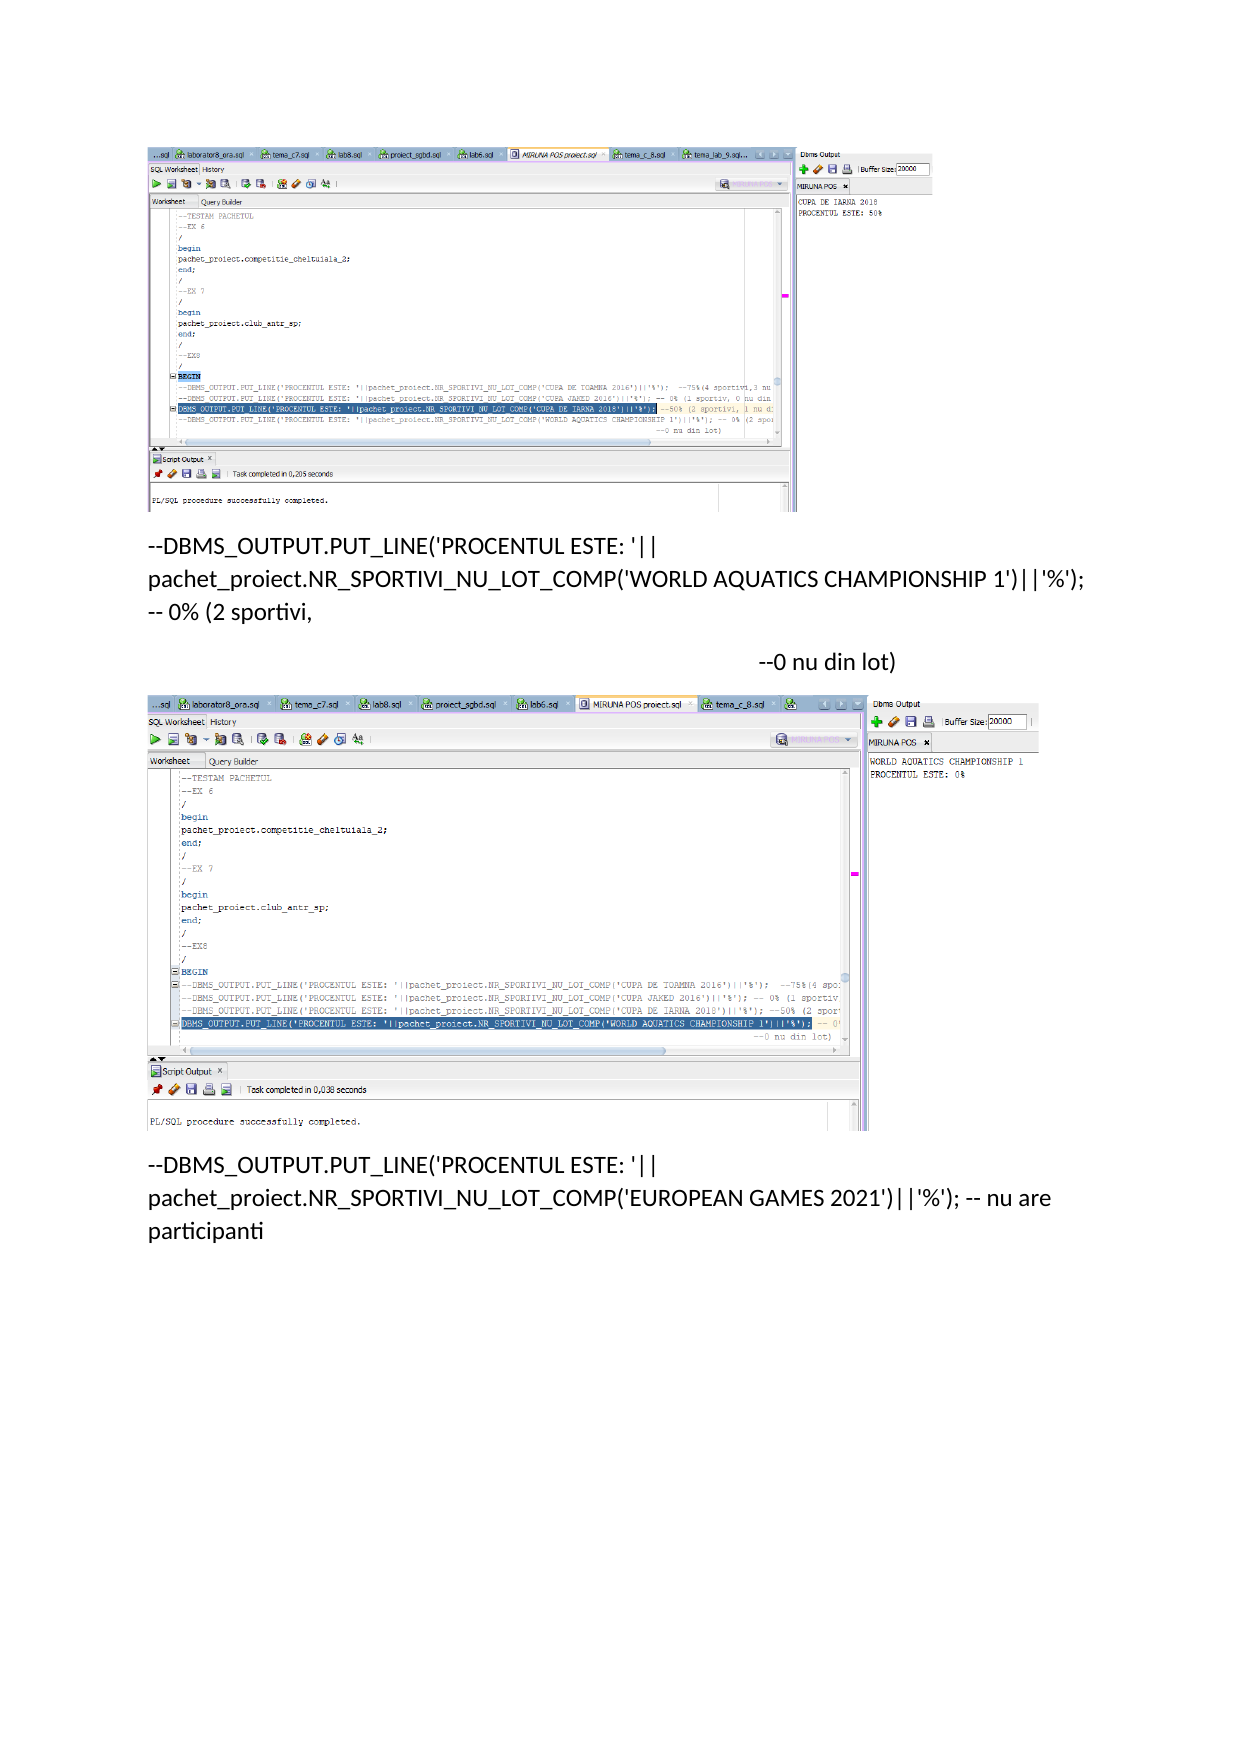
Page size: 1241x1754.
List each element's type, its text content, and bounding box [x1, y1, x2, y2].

text --0 nu din lot) [148, 646, 1093, 676]
picture [147, 147, 933, 512]
text --DBMS_OUTPUT.PUT_LINE('PROCENTUL ESTE: '||pachet_proiect.NR_SPORTIVI_NU_LOT_COMP('WORLD AQUATICS CHAMPIONSHIP 1')||'%'); -- 0% (2 sportivi, [148, 530, 1093, 627]
picture [147, 695, 1039, 1131]
text --DBMS_OUTPUT.PUT_LINE('PROCENTUL ESTE: '||pachet_proiect.NR_SPORTIVI_NU_LOT_COMP('EUROPEAN GAMES 2021')||'%'); -- nu are participanti [148, 1149, 1093, 1245]
